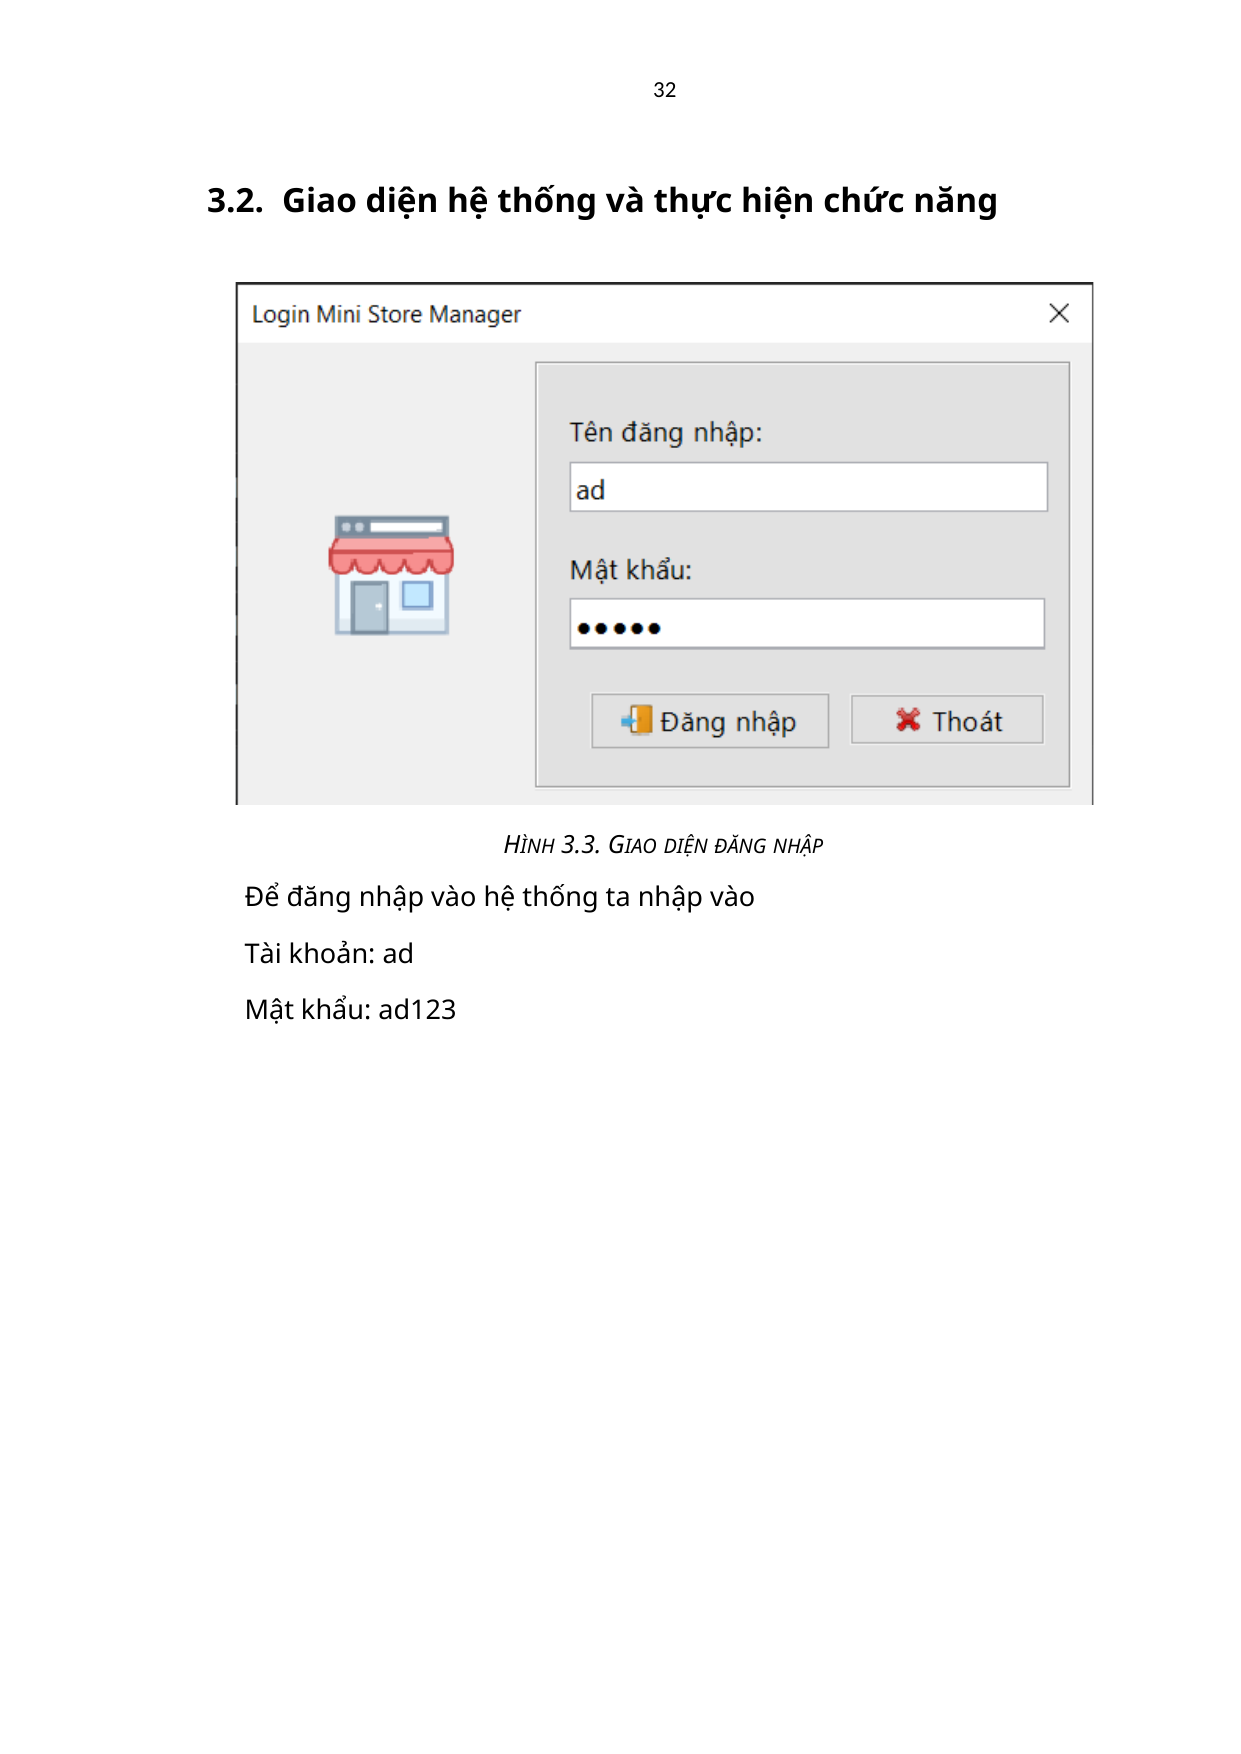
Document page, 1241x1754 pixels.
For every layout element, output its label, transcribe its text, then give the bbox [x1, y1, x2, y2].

text Tài khoản: ad [207, 934, 1122, 971]
picture [235, 282, 1094, 805]
text Mật khẩu: ad123 [207, 991, 1122, 1027]
text Để đăng nhập vào hệ thống ta nhập vào [244, 878, 1122, 914]
subtitle Giao diện hệ thống và thực hiện chức năng [207, 177, 1122, 223]
text Hình 3.3. Giao diện đăng nhập [207, 827, 1122, 861]
